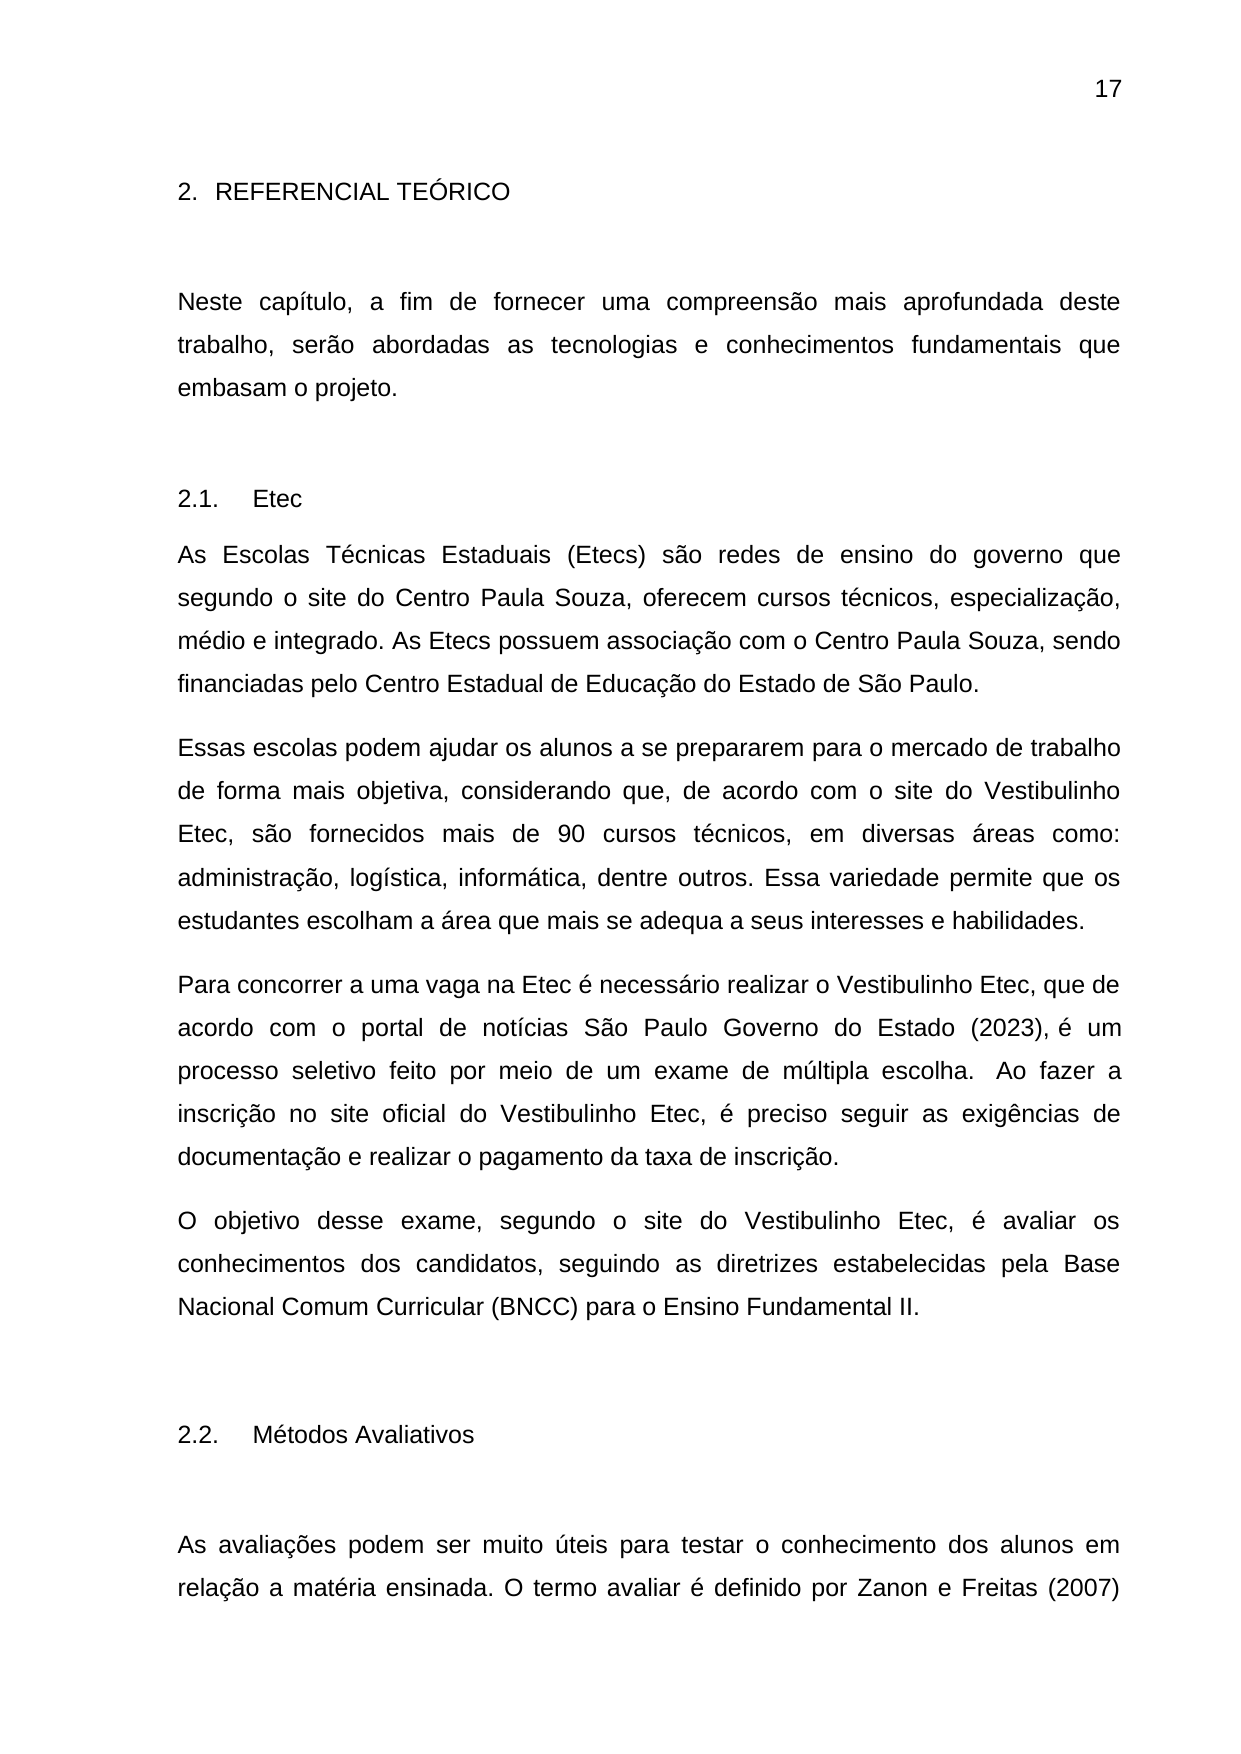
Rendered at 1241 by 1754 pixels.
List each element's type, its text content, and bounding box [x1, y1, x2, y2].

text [177, 1530, 1122, 1602]
text Para concorrer a uma vaga na Etec é necessário realizar o Vestibulinho Etec, que de acordo com o portal de notícias São Paulo Governo do Estado (2023), é um processo seletivo feito por meio de um exame de múltipla escolha. Ao fazer a inscrição no site oficial do Vestibulinho Etec, é preciso seguir as exigências de documentação e realizar o pagamento da taxa de inscrição. [177, 969, 1122, 1171]
subtitle Métodos Avaliativos [177, 1420, 1122, 1449]
text O objetivo desse exame, segundo o site do Vestibulinho Etec, é avaliar os conhecimentos dos candidatos, seguindo as diretrizes estabelecidas pela Base Nacional Comum Curricular (BNCC) para o Ensino Fundamental II. [177, 1206, 1122, 1321]
subtitle REFERENCIAL TEÓRICO [177, 177, 1122, 206]
text Essas escolas podem ajudar os alunos a se prepararem para o mercado de trabalho de forma mais objetiva, considerando que, de acordo com o site do Vestibulinho Etec, são fornecidos mais de 90 cursos técnicos, em diversas áreas como: administração, logística, informática, dentre outros. Essa variedade permite que os estudantes escolham a área que mais se adequa a seus interesses e habilidades. [177, 733, 1122, 934]
subtitle Etec [177, 484, 1122, 513]
text As Escolas Técnicas Estaduais (Etecs) são redes de ensino do governo que segundo o site do Centro Paula Souza, oferecem cursos técnicos, especialização, médio e integrado. As Etecs possuem associação com o Centro Paula Souza, sendo financiadas pelo Centro Estadual de Educação do Estado de São Paulo. [177, 540, 1122, 698]
text Neste capítulo, a fim de fornecer uma compreensão mais aprofundada deste trabalho, serão abordadas as tecnologias e conhecimentos fundamentais que embasam o projeto. [177, 287, 1122, 402]
